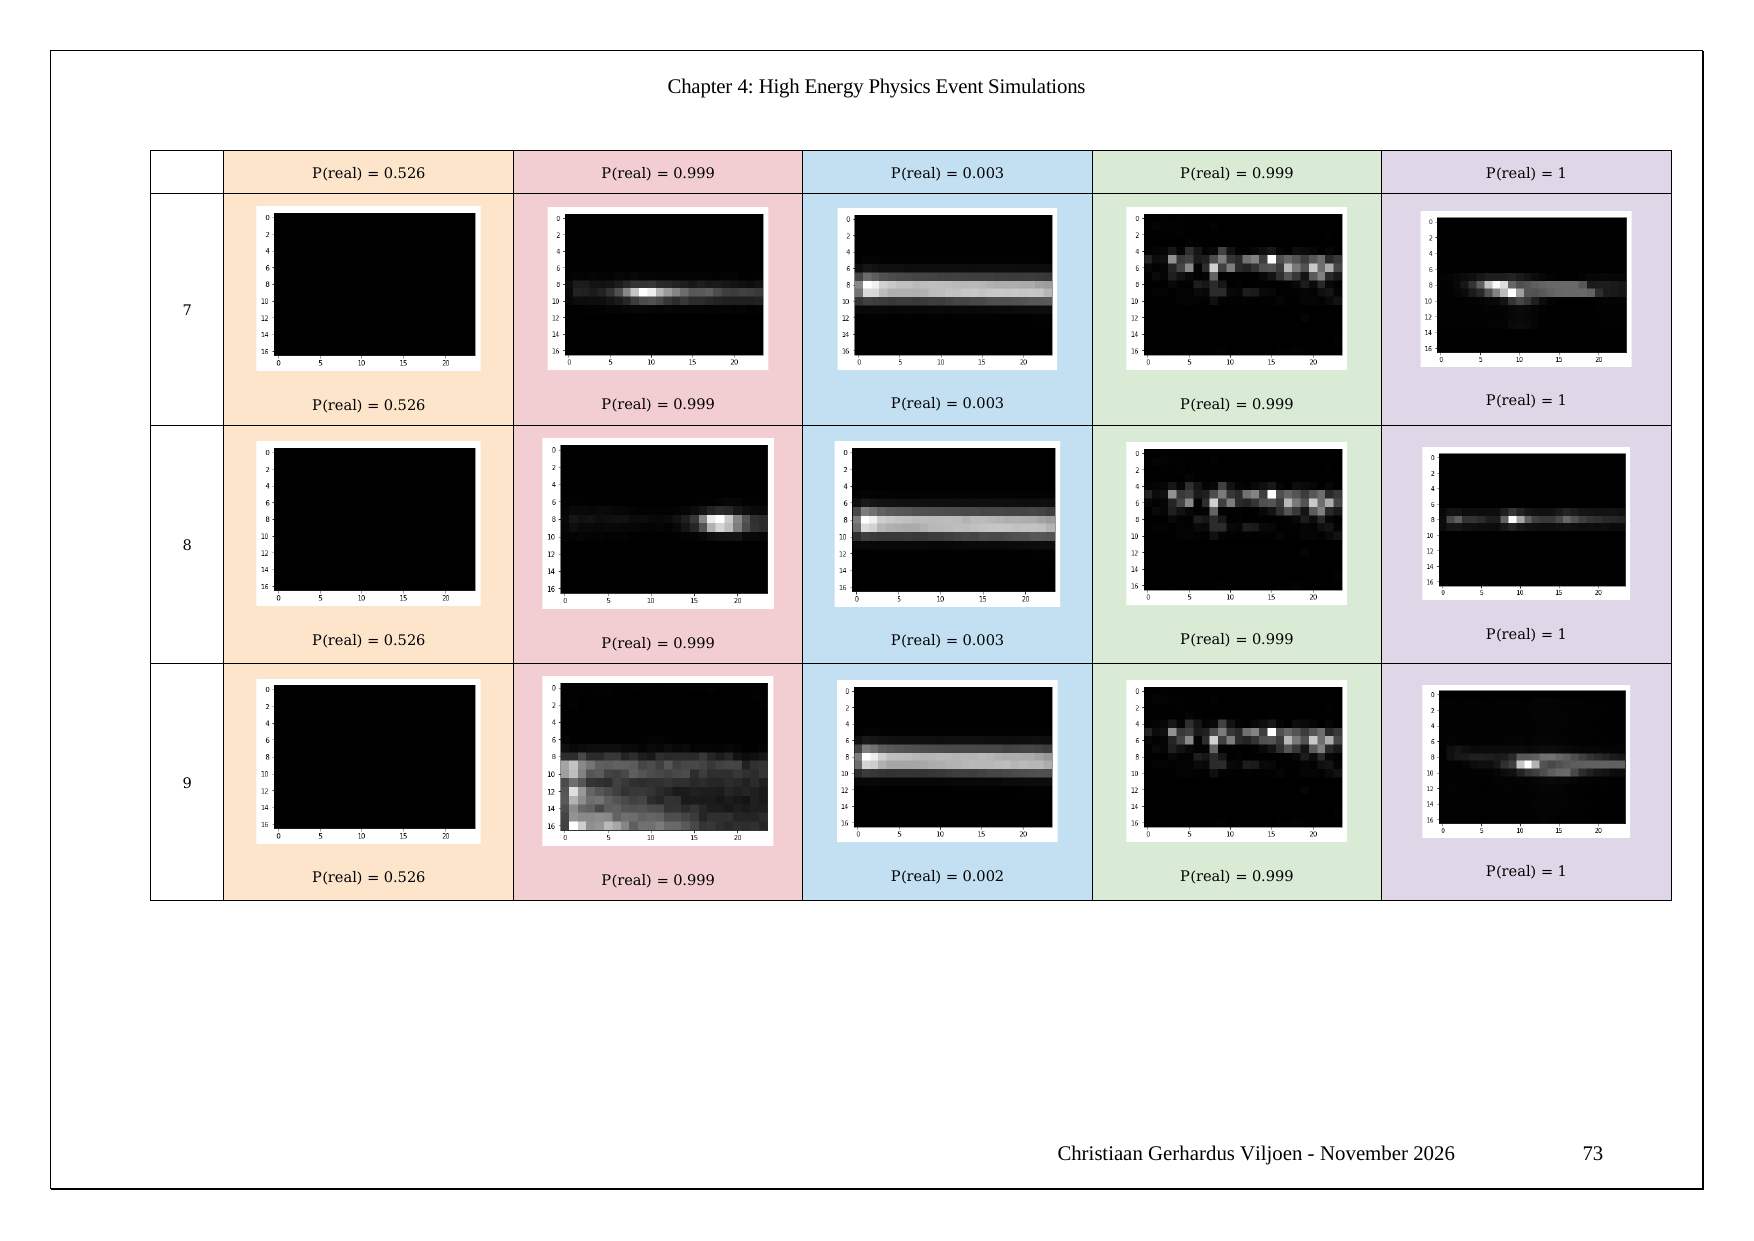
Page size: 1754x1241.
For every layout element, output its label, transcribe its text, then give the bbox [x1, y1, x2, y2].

table_cell P(real) = 0.999 [514, 194, 802, 425]
table_cell P(real) = 0.526 [224, 426, 513, 663]
table_cell P(real) = 0.999 [514, 426, 802, 663]
picture [256, 206, 481, 371]
table_cell P(real) = 0.999 [1093, 426, 1381, 663]
picture [256, 441, 481, 606]
table_cell P(real) = 0.999 [514, 664, 802, 900]
table_cell P(real) = 0.002 [803, 664, 1092, 900]
table_cell 7 [151, 194, 223, 425]
table_cell P(real) = 1 [1382, 664, 1671, 900]
table_cell P(real) = 0.999 [1093, 664, 1381, 900]
table_cell P(real) = 0.999 [514, 151, 802, 193]
picture [1420, 211, 1632, 367]
table_cell P(real) = 1 [1382, 194, 1671, 425]
picture [1126, 680, 1348, 842]
table_cell P(real) = 0.999 [1093, 194, 1381, 425]
table_cell 9 [151, 664, 223, 900]
picture [256, 679, 481, 844]
table_cell P(real) = 0.999 [1093, 151, 1381, 193]
picture [1126, 207, 1348, 370]
table_cell 8 [151, 426, 223, 663]
table_cell P(real) = 0.003 [803, 151, 1092, 193]
table_cell P(real) = 1 [1382, 151, 1671, 193]
table_cell 6 [151, 151, 223, 193]
table_cell P(real) = 1 [1382, 426, 1671, 663]
picture [1422, 447, 1631, 600]
table_cell P(real) = 0.003 [803, 194, 1092, 425]
picture [1126, 442, 1348, 605]
picture [547, 207, 769, 370]
picture [542, 676, 774, 846]
picture [837, 208, 1058, 370]
picture [834, 441, 1061, 607]
picture [837, 680, 1058, 842]
table_cell P(real) = 0.526 [224, 194, 513, 425]
table_cell P(real) = 0.526 [224, 664, 513, 900]
picture [542, 438, 774, 609]
picture [1422, 685, 1631, 838]
table_cell P(real) = 0.003 [803, 426, 1092, 663]
table_cell P(real) = 0.526 [224, 151, 513, 193]
